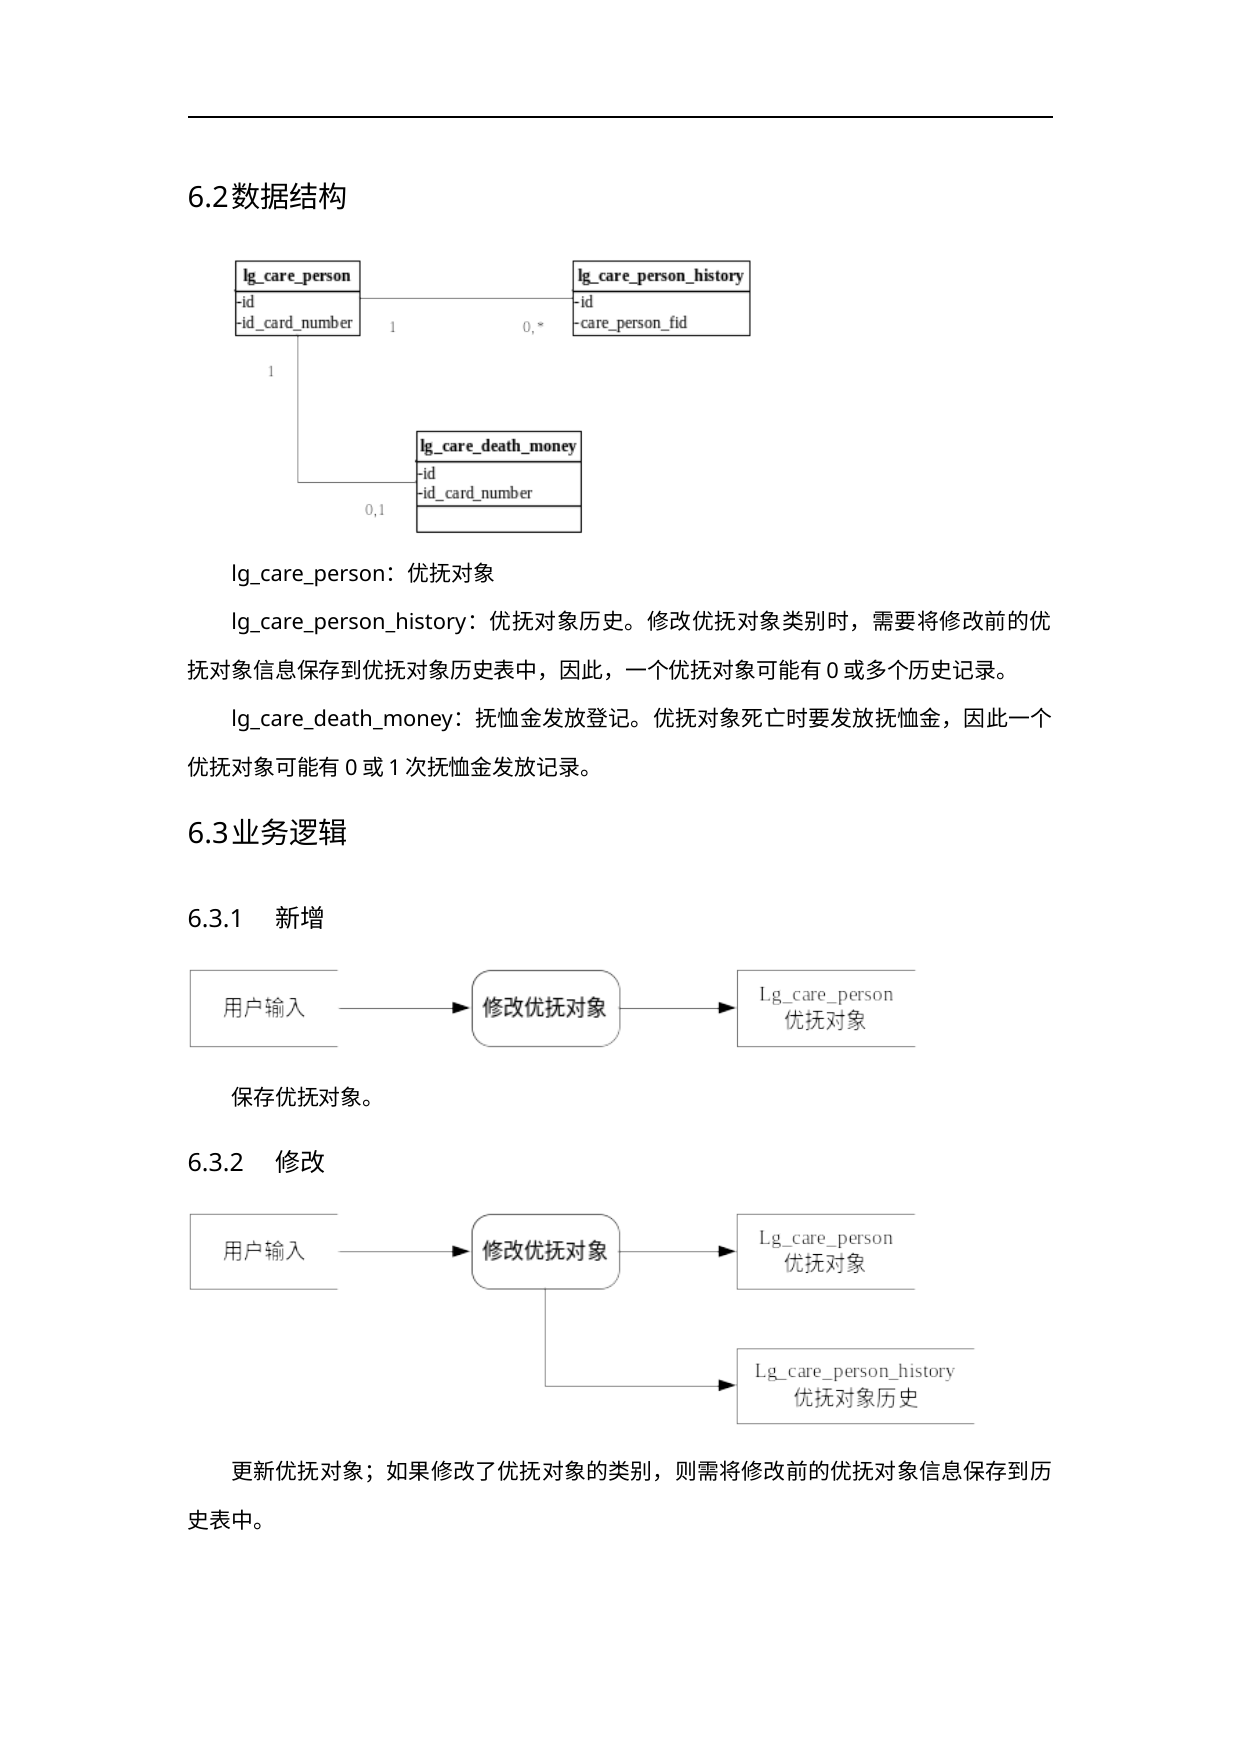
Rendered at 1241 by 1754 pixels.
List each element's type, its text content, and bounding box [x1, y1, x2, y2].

subtitle 业务逻辑 [187, 798, 1053, 863]
text lg_care_person_history：优抚对象历史。修改优抚对象类别时，需要将修改前的优抚对象信息保存到优抚对象历史表中，因此，一个优抚对象可能有0或多个历史记录。 [187, 604, 1053, 685]
text lg_care_person：优抚对象 [187, 556, 1053, 588]
text lg_care_death_money：抚恤金发放登记。优抚对象死亡时要发放抚恤金，因此一个优抚对象可能有0或1次抚恤金发放记录。 [187, 701, 1053, 782]
subtitle 新增 [187, 884, 1053, 949]
text 保存优抚对象。 [187, 1080, 1053, 1112]
subtitle 修改 [187, 1128, 1053, 1193]
text 更新优抚对象；如果修改了优抚对象的类别，则需将修改前的优抚对象信息保存到历史表中。 [187, 1453, 1053, 1535]
subtitle 数据结构 [187, 162, 1053, 227]
